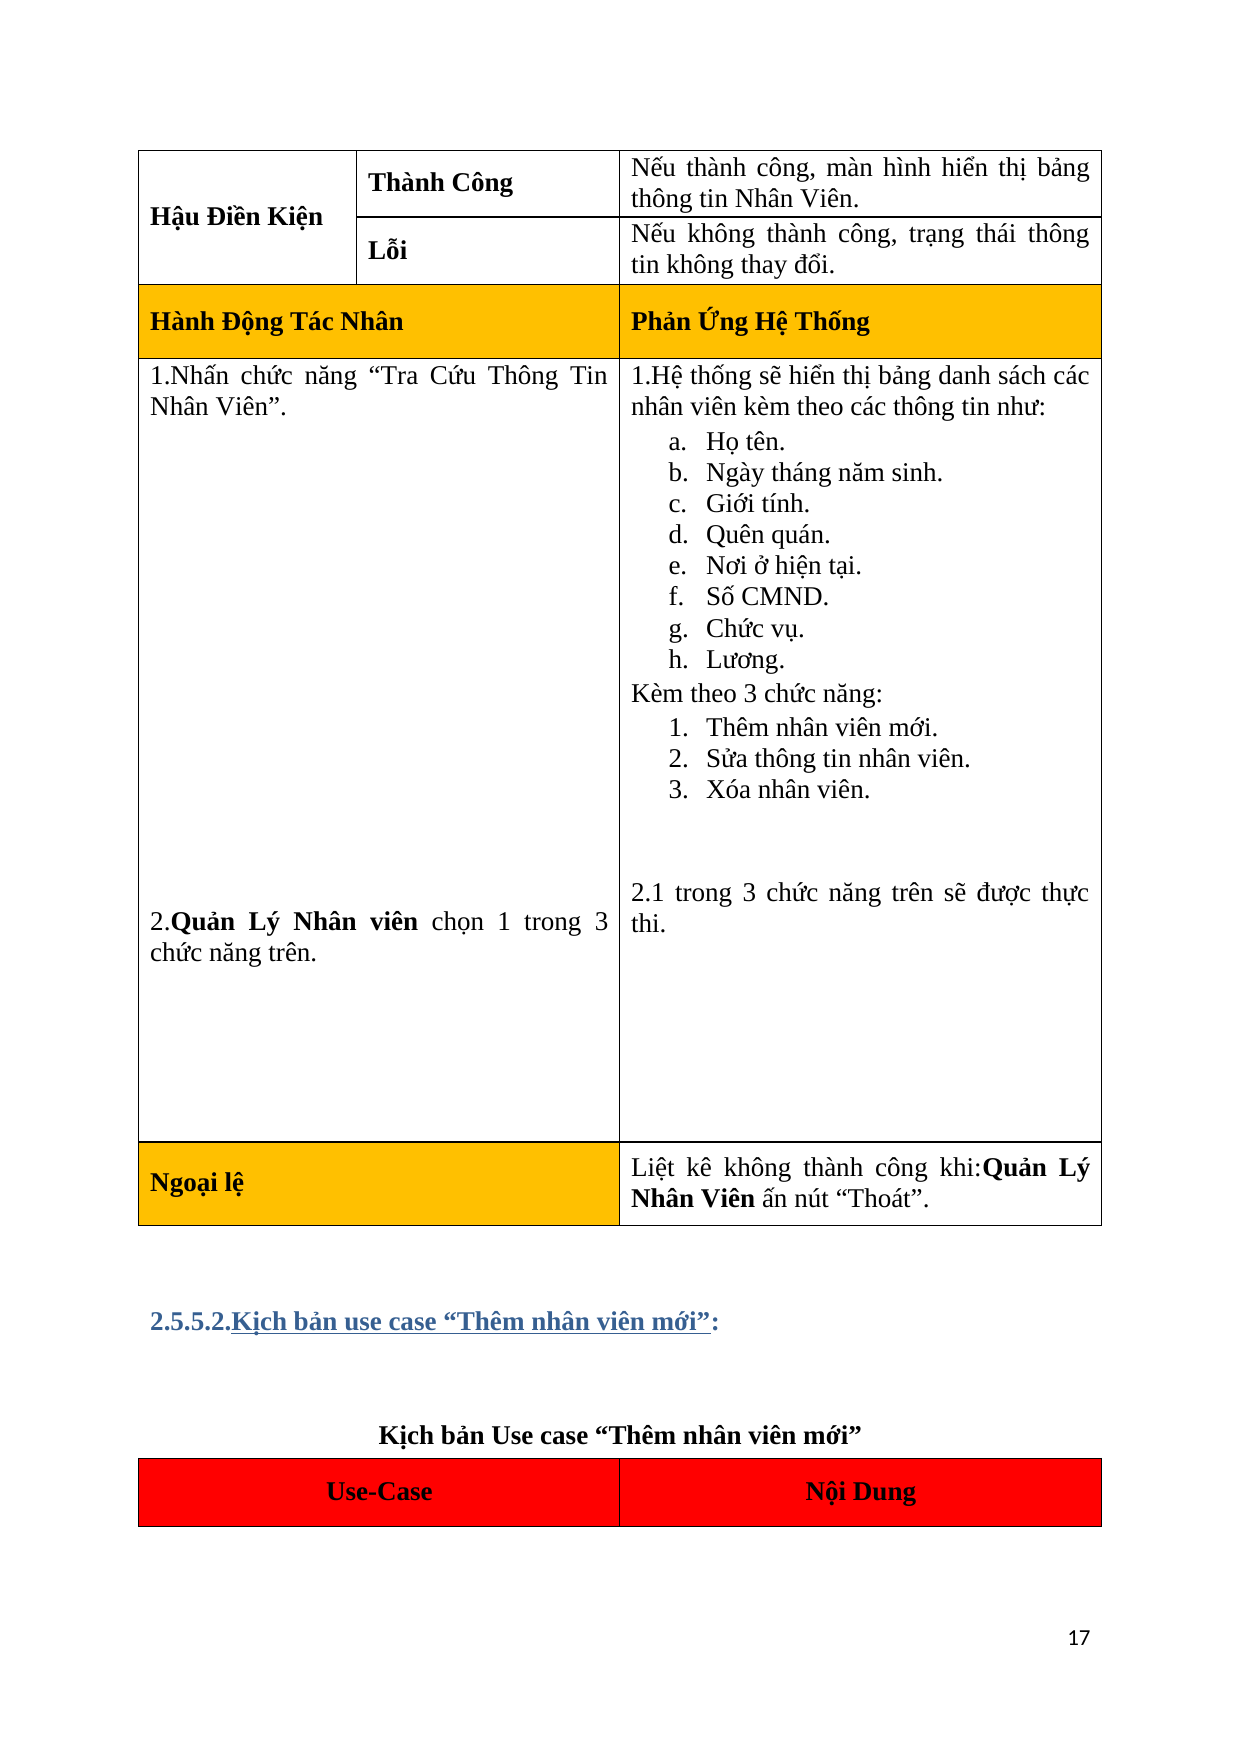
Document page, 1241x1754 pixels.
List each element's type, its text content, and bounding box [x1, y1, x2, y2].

table_header Nội Dung [620, 1459, 1101, 1526]
table_cell Ngoại lệ [139, 1143, 619, 1225]
text Kịch bản Use case “Thêm nhân viên mới” [150, 1419, 1090, 1450]
table_cell Liệt kê không thành công khi:Quản Lý Nhân Viên ấn nút “Thoát”. [620, 1143, 1101, 1225]
subtitle 2.5.5.2.Kịch bản use case “Thêm nhân viên mới”: [150, 1306, 1090, 1337]
table_cell 1.Nhấn chức năng “Tra Cứu Thông Tin Nhân Viên”. 2.Quản Lý Nhân viên chọn 1 trong 3 chức năng trên. [139, 359, 619, 1141]
table_cell Nếu thành công, màn hình hiển thị bảng thông tin Nhân Viên. [620, 151, 1101, 216]
table_cell Thành Công [357, 151, 619, 216]
table_header Use-Case [139, 1459, 619, 1526]
table_cell 1.Hệ thống sẽ hiển thị bảng danh sách các nhân viên kèm theo các thông tin như: Họ tên. Ngày tháng năm sinh. Giới tính. Quên quán. Nơi ở hiện tại. Số CMND. Chức vụ. Lương. Kèm theo 3 chức năng: Thêm nhân viên mới. Sửa thông tin nhân viên. Xóa nhân viên. 2.1 trong 3 chức năng trên sẽ được thực thi. [620, 359, 1101, 1141]
table_cell Nếu không thành công, trạng thái thông tin không thay đổi. [620, 218, 1101, 284]
table_cell Lỗi [357, 218, 619, 284]
table_cell Hành Động Tác Nhân [139, 285, 619, 358]
table_cell Phản Ứng Hệ Thống [620, 285, 1101, 358]
table_cell Hậu Điền Kiện [139, 151, 356, 284]
